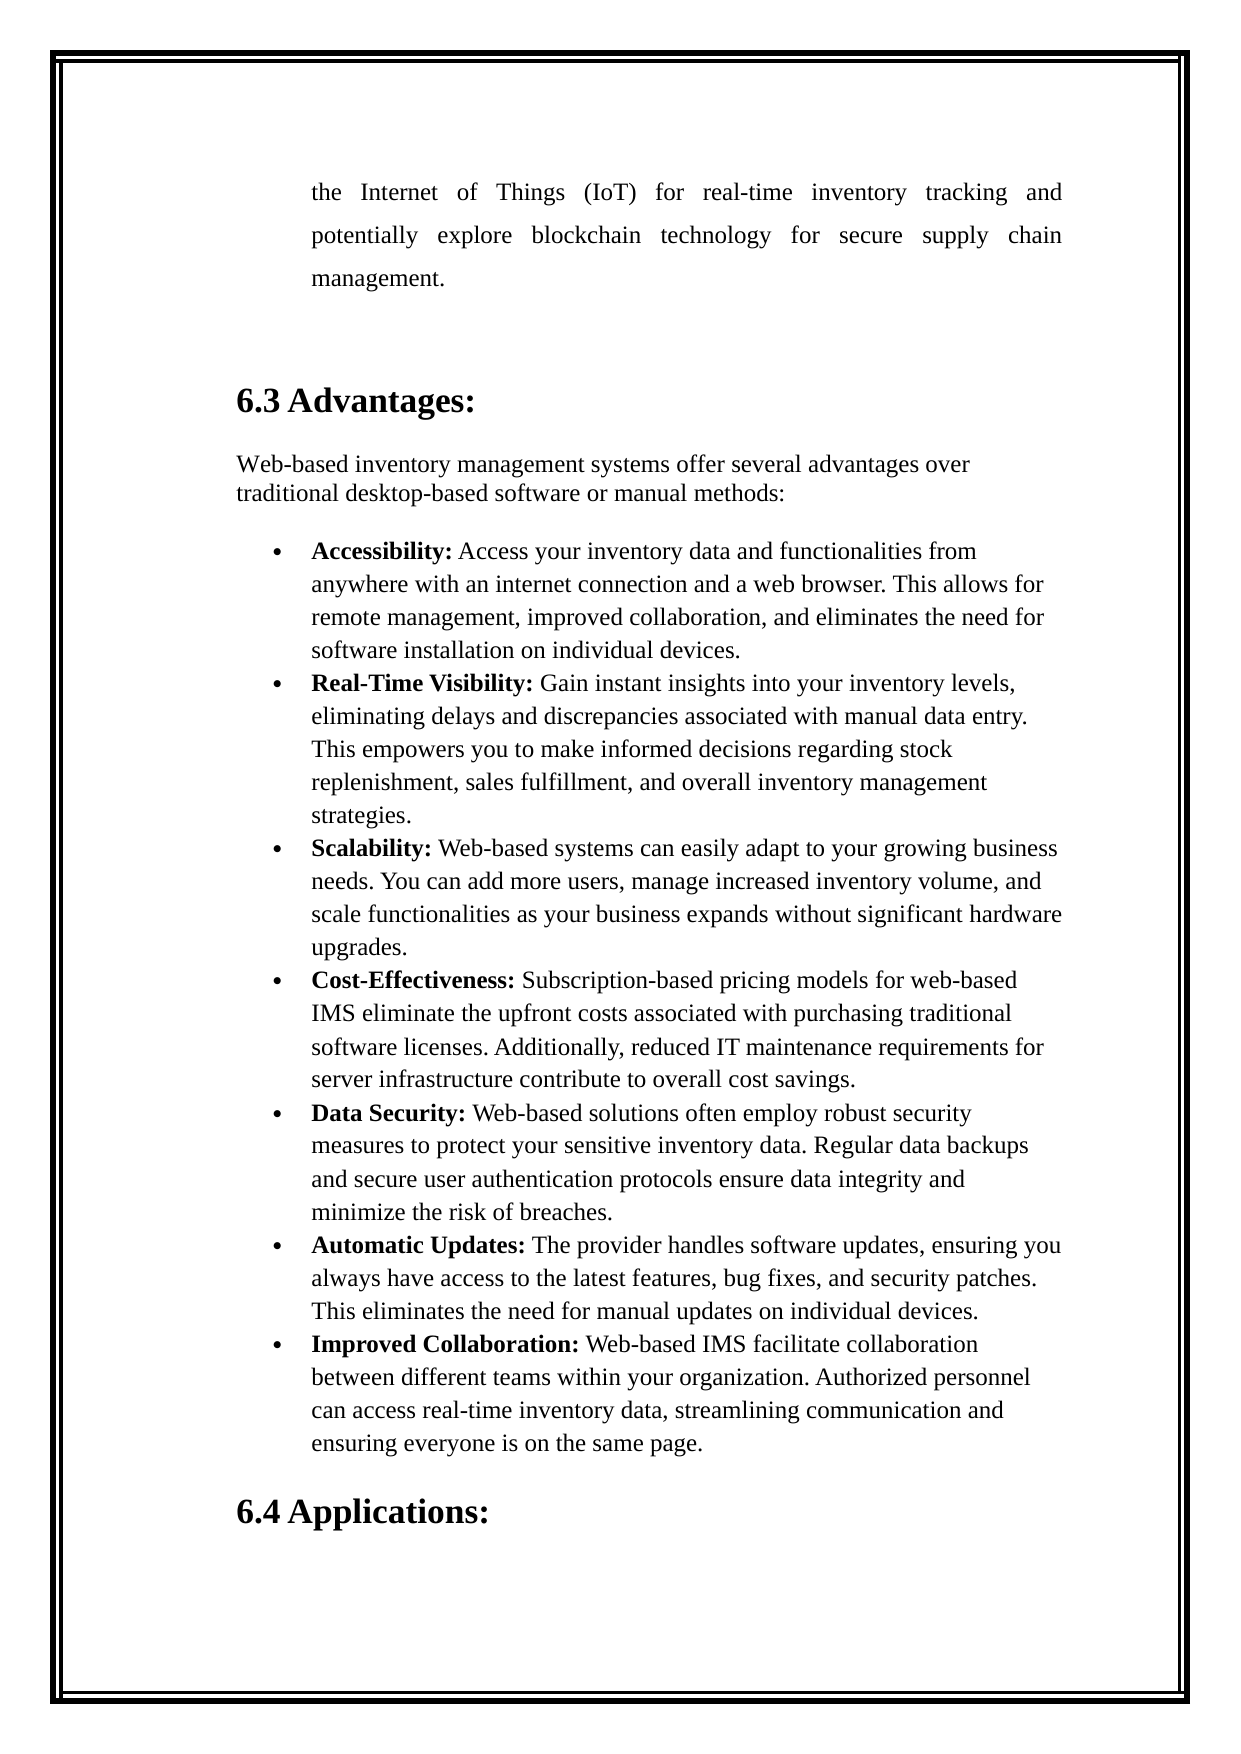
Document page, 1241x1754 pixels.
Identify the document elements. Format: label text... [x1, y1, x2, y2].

text 6.3 Advantages: [236, 379, 1063, 420]
text 6.4 Applications: [236, 1490, 1063, 1531]
list Accessibility: Access your inventory data and functionalities from anywhere with an internet connection and a web browser. This allows for remote management, improved collaboration, and eliminates the need for software installation on individual devices. [274, 536, 1063, 664]
list Real-Time Visibility: Gain instant insights into your inventory levels, eliminating delays and discrepancies associated with manual data entry. This empowers you to make informed decisions regarding stock replenishment, sales fulfillment, and overall inventory management strategies. [274, 668, 1063, 829]
list Data Security: Web-based solutions often employ robust security measures to protect your sensitive inventory data. Regular data backups and secure user authentication protocols ensure data integrity and minimize the risk of breaches. [274, 1098, 1063, 1225]
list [274, 177, 1063, 292]
list Automatic Updates: The provider handles software updates, ensuring you always have access to the latest features, bug fixes, and security patches. This eliminates the need for manual updates on individual devices. [274, 1230, 1063, 1324]
list Cost-Effectiveness: Subscription-based pricing models for web-based IMS eliminate the upfront costs associated with purchasing traditional software licenses. Additionally, reduced IT maintenance requirements for server infrastructure contribute to overall cost savings. [274, 966, 1063, 1093]
list Scalability: Web-based systems can easily adapt to your growing business needs. You can add more users, manage increased inventory volume, and scale functionalities as your business expands without significant hardware upgrades. [274, 833, 1063, 961]
text Web-based inventory management systems offer several advantages over traditional desktop-based software or manual methods: [236, 449, 1063, 507]
list Improved Collaboration: Web-based IMS facilitate collaboration between different teams within your organization. Authorized personnel can access real-time inventory data, streamlining communication and ensuring everyone is on the same page. [274, 1329, 1063, 1457]
